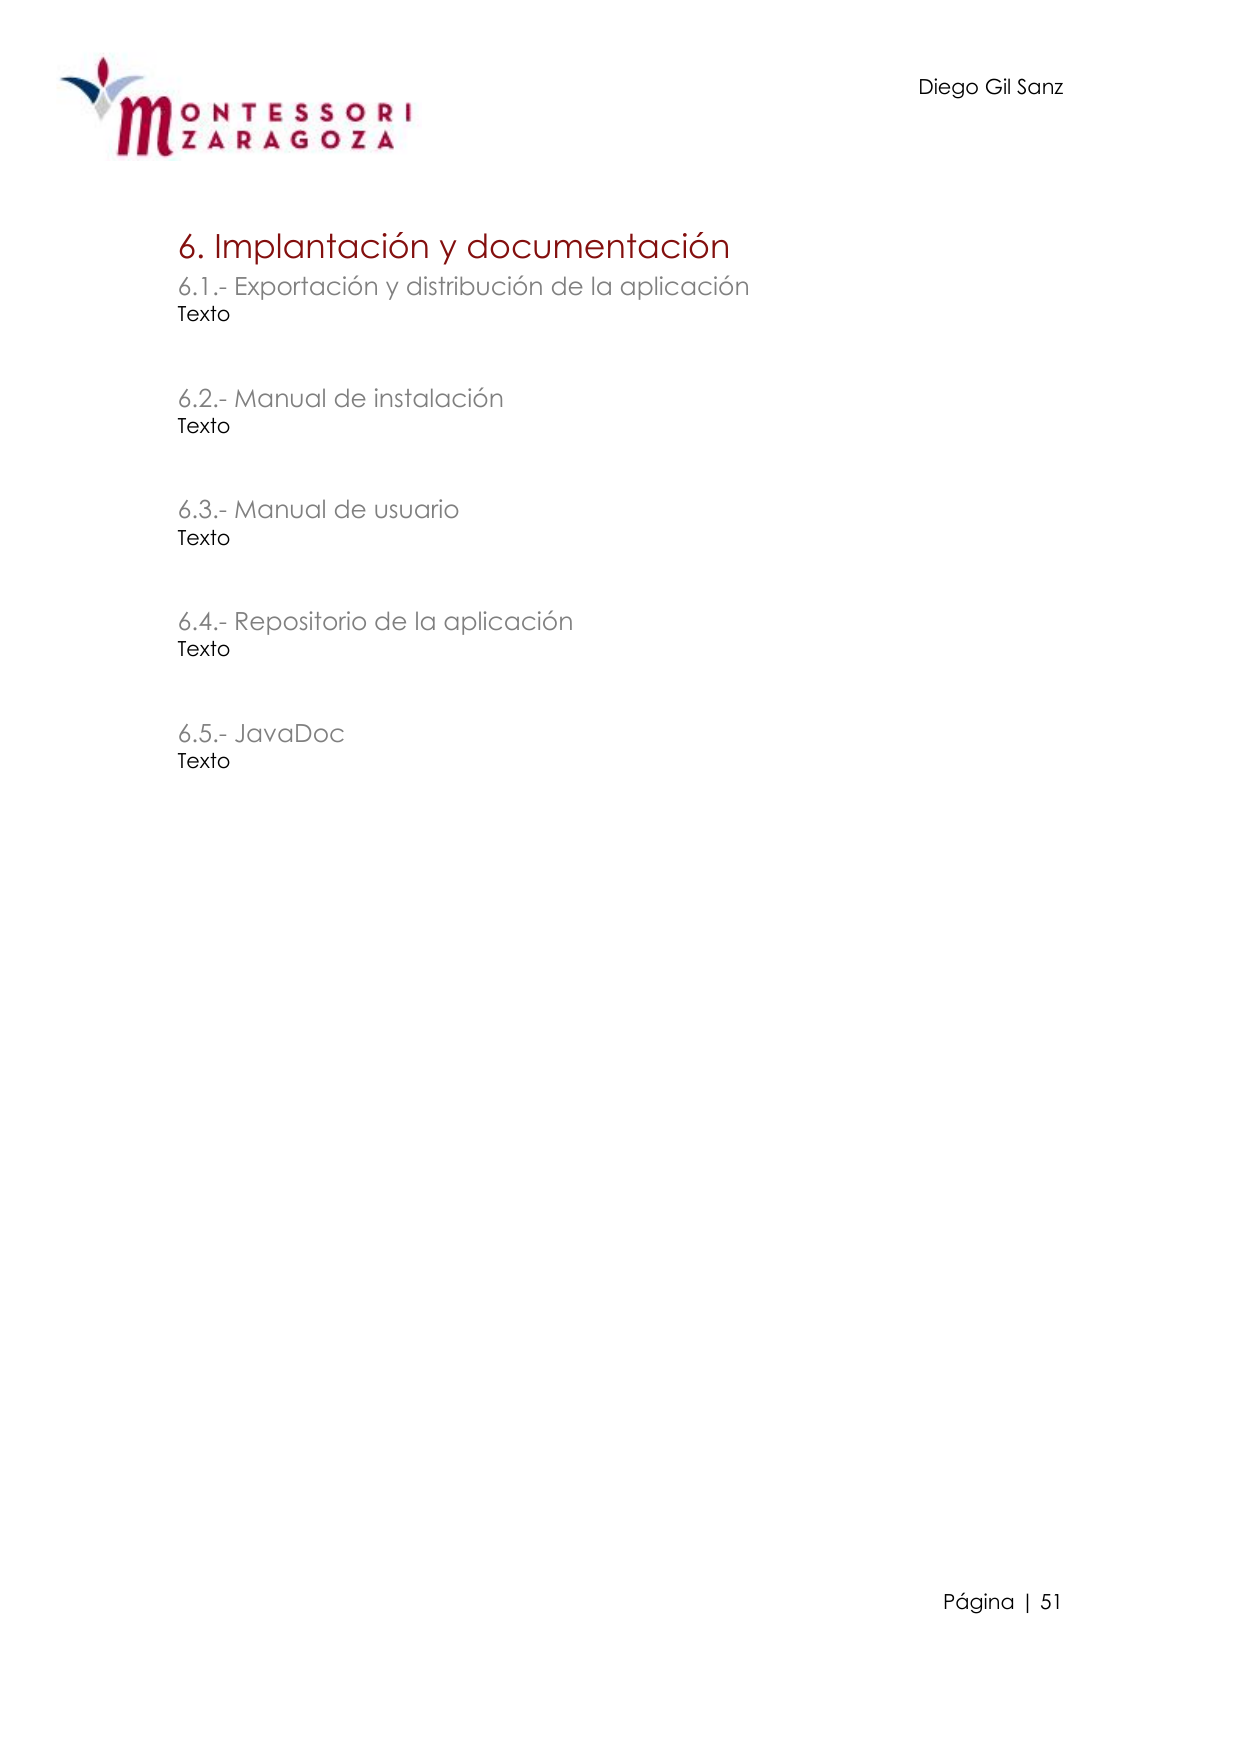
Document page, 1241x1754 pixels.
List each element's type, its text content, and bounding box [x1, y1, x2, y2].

text Texto [177, 413, 1063, 438]
text Texto [177, 636, 1063, 661]
subtitle 6.2.- Manual de instalación [177, 382, 1063, 413]
subtitle 6.3.- Manual de usuario [177, 494, 1063, 524]
text Texto [177, 301, 1063, 326]
text Texto [177, 524, 1063, 550]
subtitle 6.1.- Exportación y distribución de la aplicación [177, 270, 1063, 301]
subtitle 6.4.- Repositorio de la aplicación [177, 605, 1063, 636]
text Texto [177, 748, 1063, 773]
subtitle 6.5.- JavaDoc [177, 717, 1063, 748]
subtitle 6. Implantación y documentación [177, 225, 1063, 266]
picture [56, 50, 422, 161]
